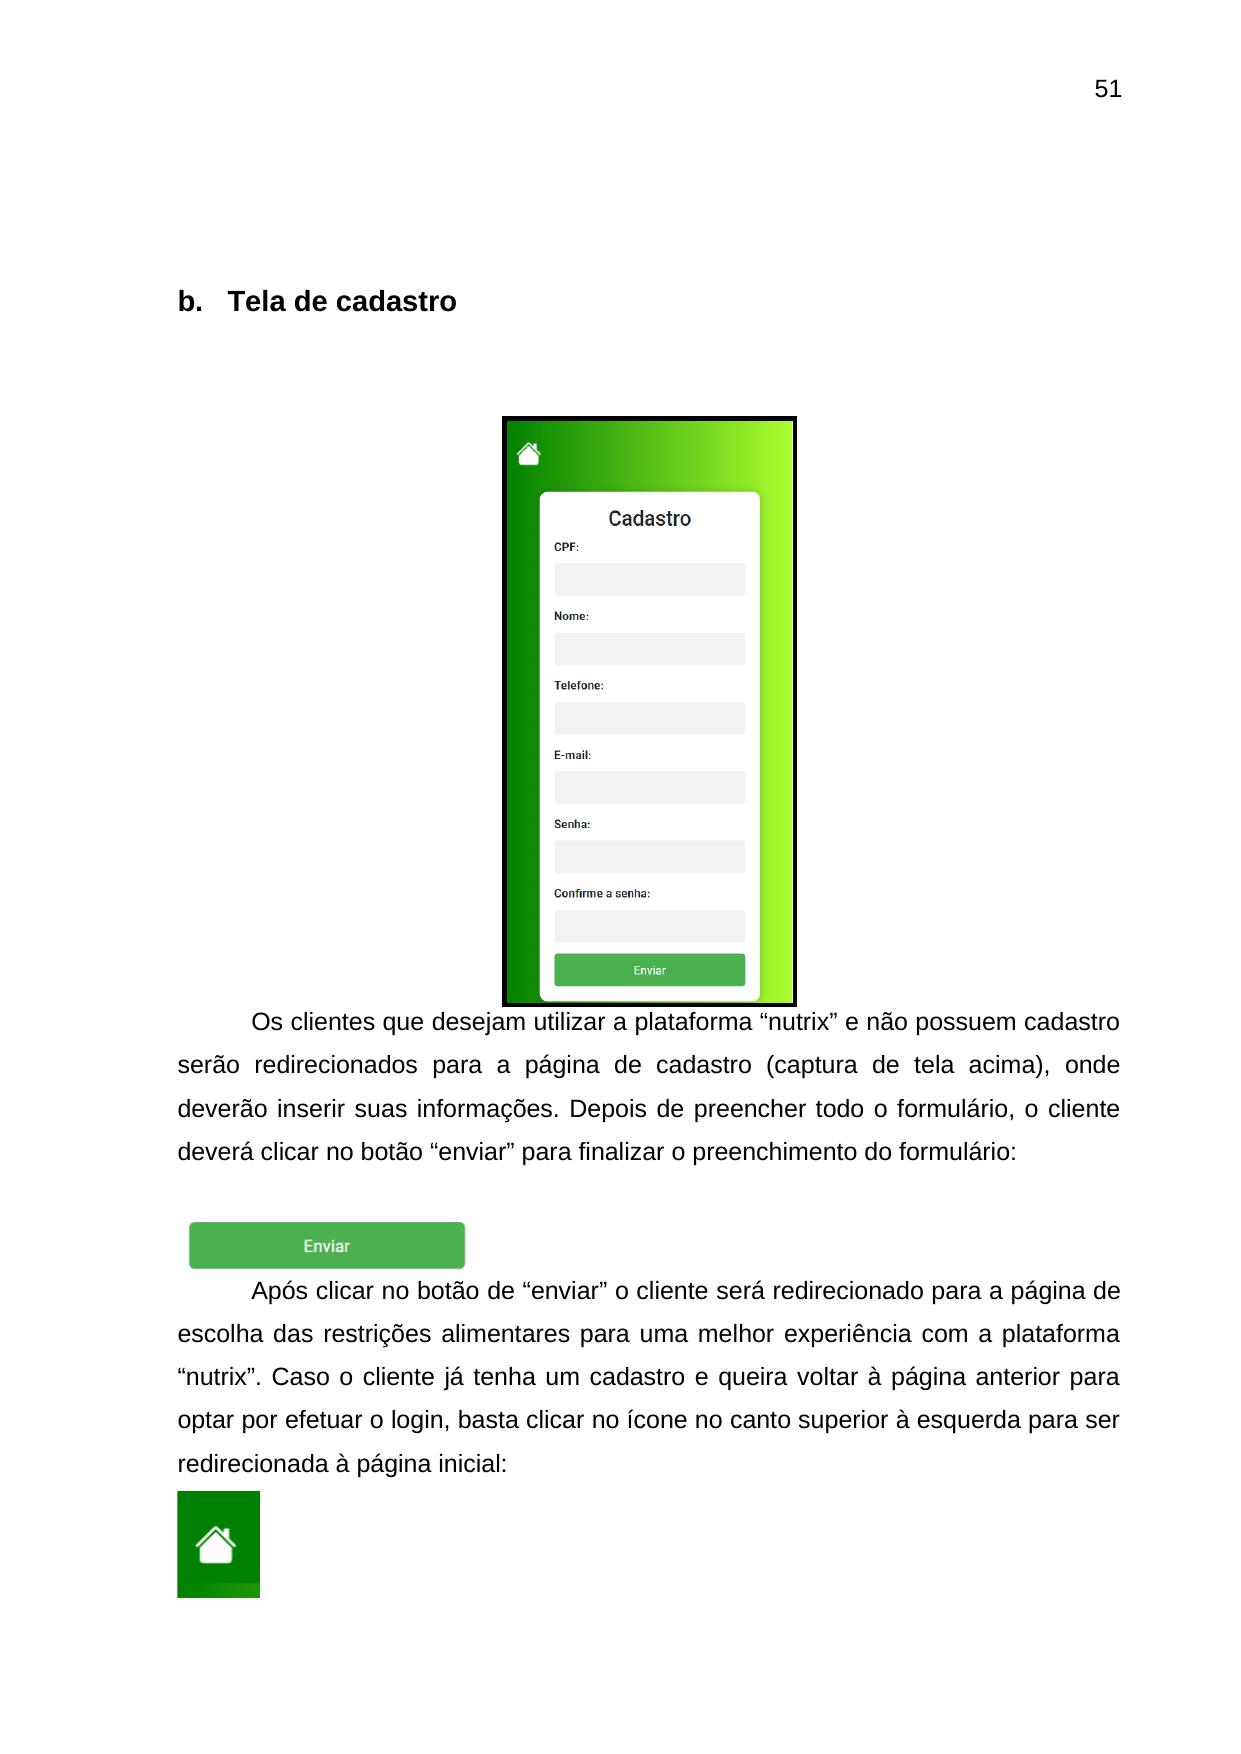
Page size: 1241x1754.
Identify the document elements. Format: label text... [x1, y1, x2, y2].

picture [177, 1211, 475, 1277]
picture [177, 1491, 260, 1598]
text Os clientes que desejam utilizar a plataforma “nutrix” e não possuem cadastro serão redirecionados para a página de cadastro (captura de tela acima), onde deverão inserir suas informações. Depois de preencher todo o formulário, o cliente deverá clicar no botão “enviar” para finalizar o preenchimento do formulário: [177, 1007, 1122, 1165]
subtitle Tela de cadastro [177, 284, 1122, 318]
picture [507, 421, 793, 1003]
text Após clicar no botão de “enviar” o cliente será redirecionado para a página de escolha das restrições alimentares para uma melhor experiência com a plataforma “nutrix”. Caso o cliente já tenha um cadastro e queira voltar à página anterior para optar por efetuar o login, basta clicar no ícone no canto superior à esquerda para ser redirecionada à página inicial: [177, 1276, 1122, 1477]
